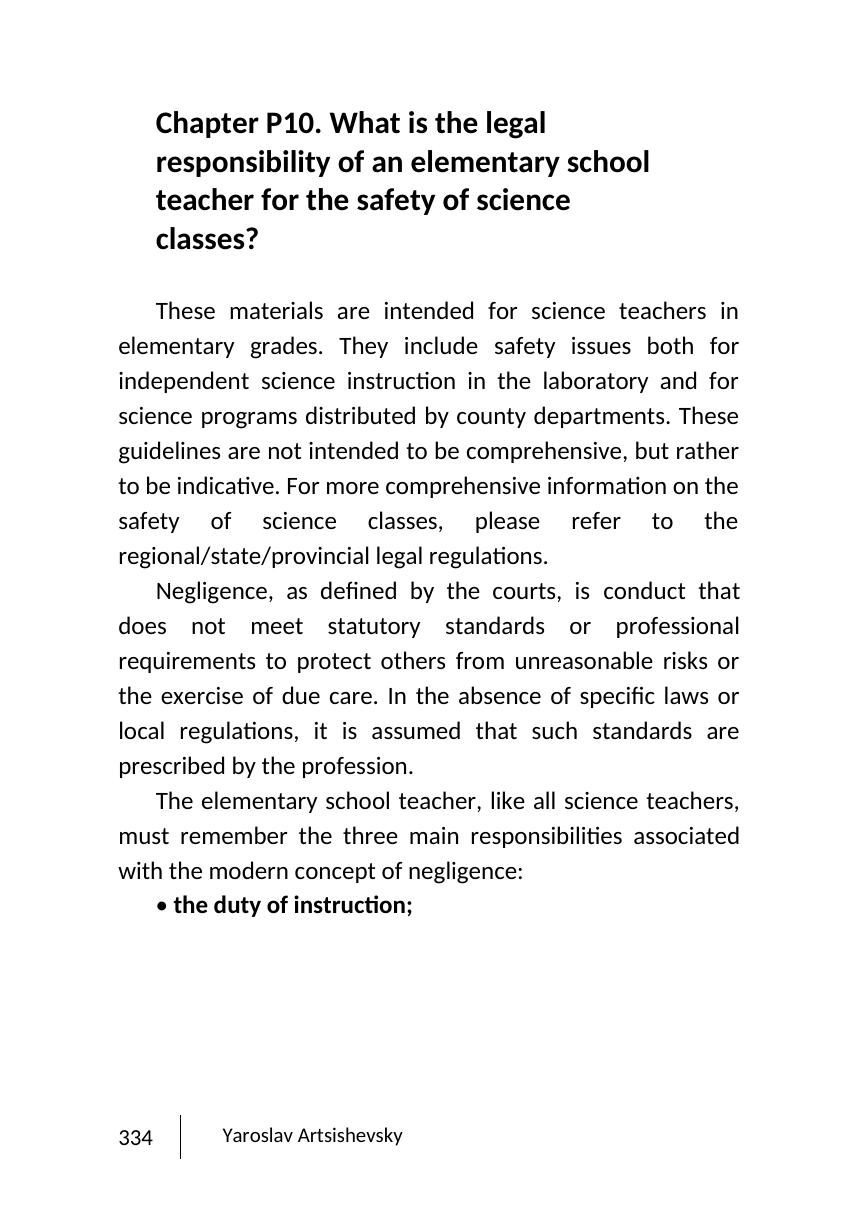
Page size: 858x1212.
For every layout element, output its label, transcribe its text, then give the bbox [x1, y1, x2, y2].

list the duty of instruction; [155, 890, 751, 920]
text The elementary school teacher, like all science teachers, must remember the three main responsibilities associated with the modern concept of negligence: [118, 785, 741, 885]
subtitle Chapter P10. What is the legal responsibility of an elementary school teacher for the safety of science classes? [156, 103, 670, 257]
text These materials are intended for science teachers in elementary grades. They include safety issues both for independent science instruction in the laboratory and for science programs distributed by county departments. These guidelines are not intended to be comprehensive, but rather to be indicative. For more comprehensive information on the safety of science classes, please refer to the regional/state/provincial legal regulations. [118, 295, 739, 570]
text Negligence, as defined by the courts, is conduct that does not meet statutory standards or professional requirements to protect others from unreasonable risks or the exercise of due care. In the absence of specific laws or local regulations, it is assumed that such standards are prescribed by the profession. [118, 575, 740, 780]
